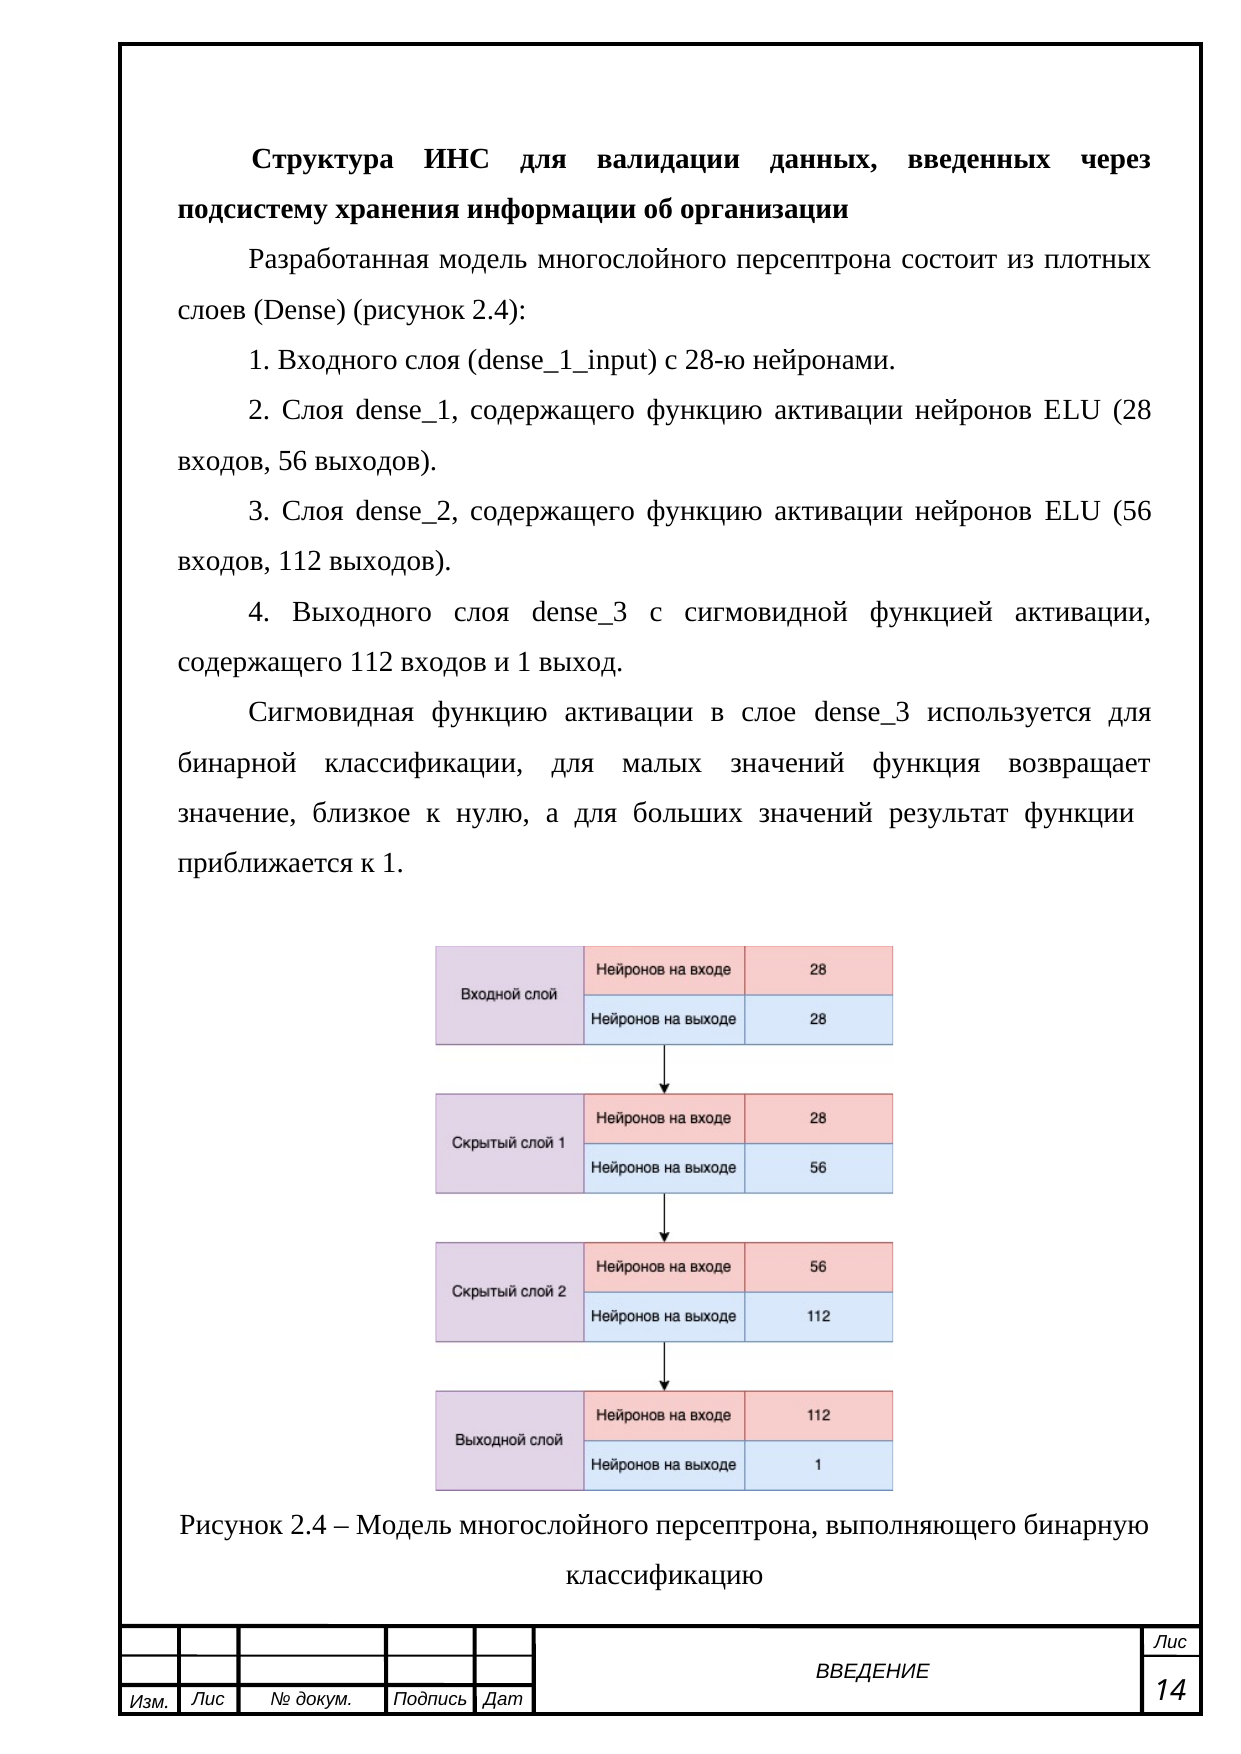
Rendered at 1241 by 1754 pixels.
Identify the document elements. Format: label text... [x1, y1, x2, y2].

text Структура ИНС для валидации данных, введенных через подсистему хранения информации об организации [177, 141, 1152, 225]
text Рисунок 2.4 – Модель многослойного персептрона, выполняющего бинарную классификацию [177, 1507, 1152, 1591]
picture [435, 946, 894, 1491]
text 4. Выходного слоя dense_3 с сигмовидной функцией активации, содержащего 112 входов и 1 выход. [177, 594, 1152, 678]
text Сигмовидная функцию активации в слое dense_3 используется для бинарной классификации, для малых значений функция возвращает значение, близкое к нулю, а для больших значений результат функции приближается к 1. [177, 694, 1152, 879]
text 1. Входного слоя (dense_1_input) с 28-ю нейронами. [177, 342, 1152, 376]
text Разработанная модель многослойного персептрона состоит из плотных слоев (Dense) (рисунок 2.4): [177, 242, 1152, 325]
text 2. Слоя dense_1, содержащего функцию активации нейронов ELU (28 входов, 56 выходов). [177, 392, 1152, 476]
text 3. Слоя dense_2, содержащего функцию активации нейронов ELU (56 входов, 112 выходов). [177, 493, 1152, 577]
